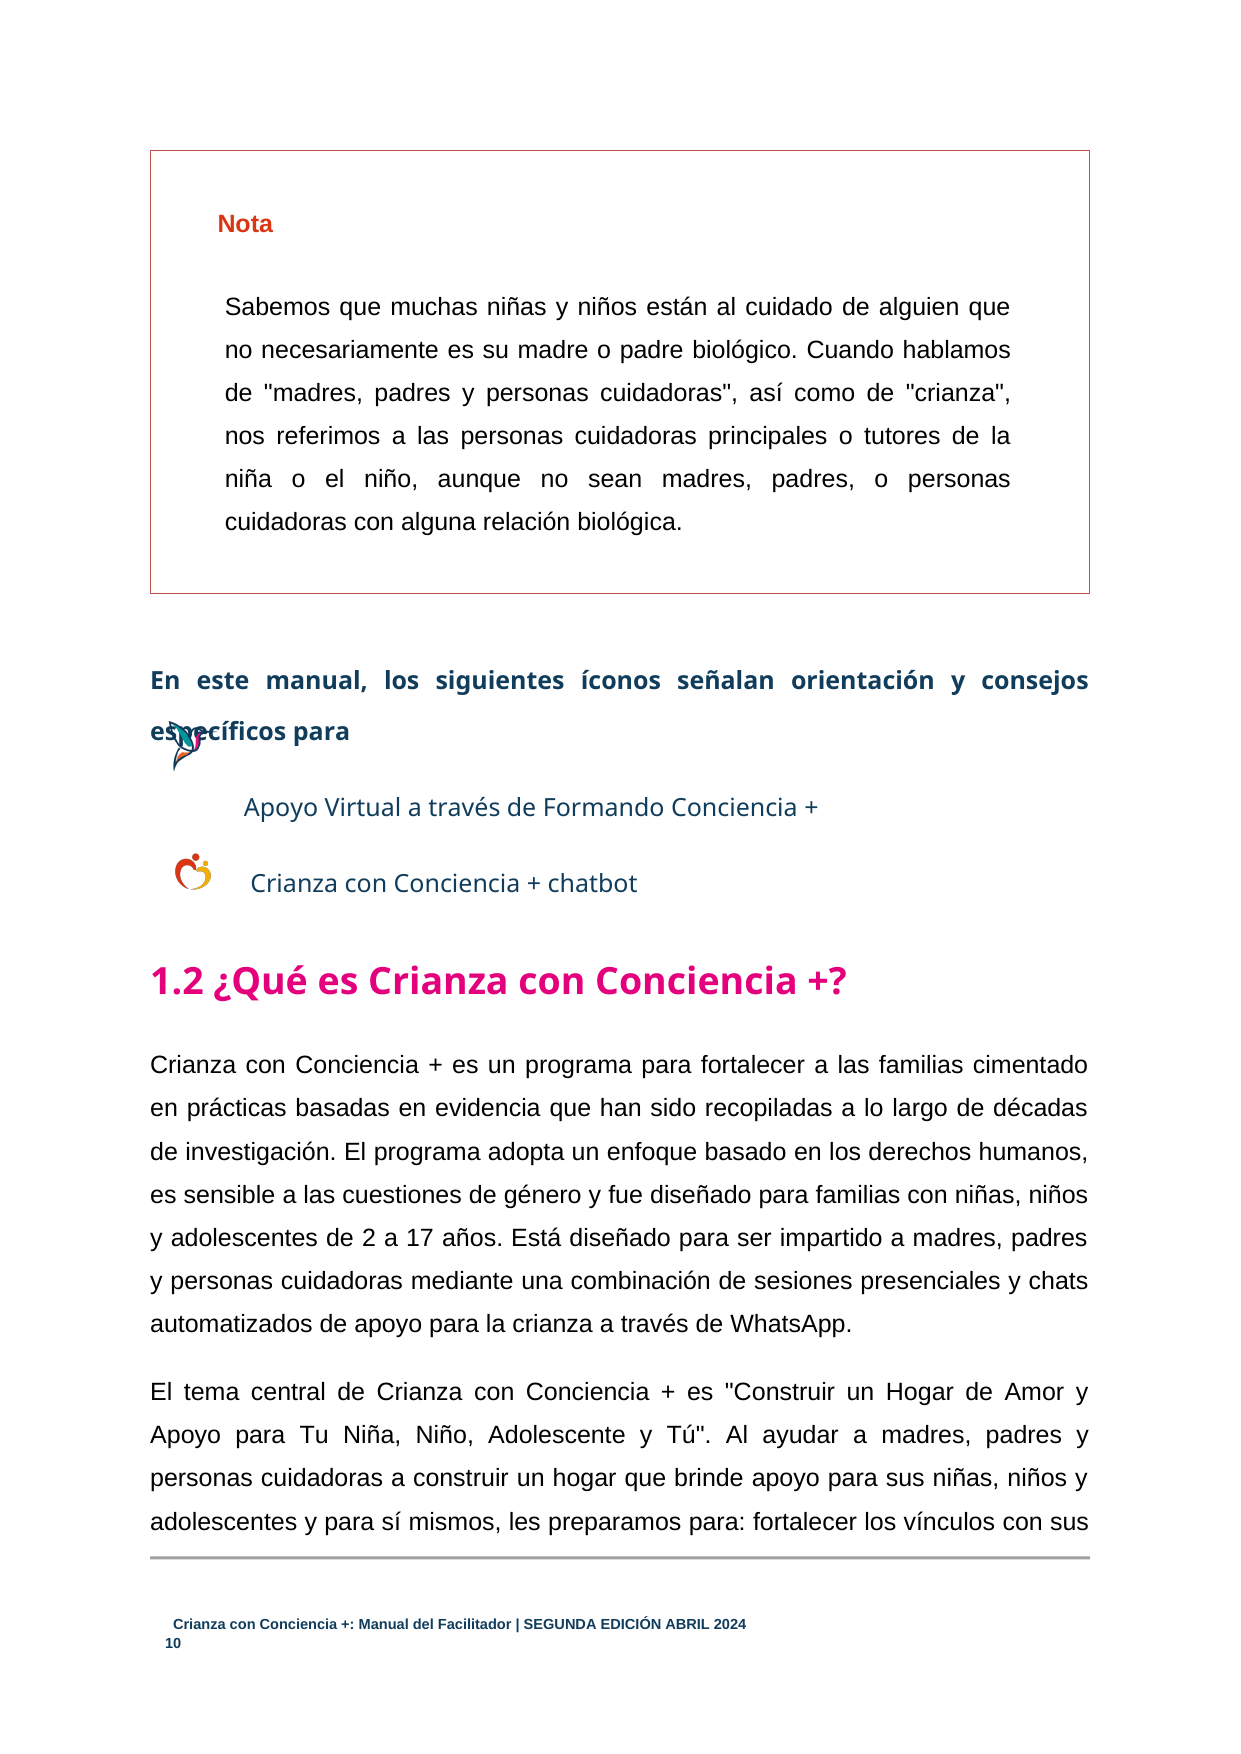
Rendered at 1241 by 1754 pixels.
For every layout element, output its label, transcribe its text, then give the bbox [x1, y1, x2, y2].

text Crianza con Conciencia + es un programa para fortalecer a las familias cimentado en prácticas basadas en evidencia que han sido recopiladas a lo largo de décadas de investigación. El programa adopta un enfoque basado en los derechos humanos, es sensible a las cuestiones de género y fue diseñado para familias con niñas, niños y adolescentes de 2 a 17 años. Está diseñado para ser impartido a madres, padres y personas cuidadoras mediante una combinación de sesiones presenciales y chats automatizados de apoyo para la crianza a través de WhatsApp. [150, 1050, 1090, 1338]
text Crianza con Conciencia + chatbot [244, 866, 1090, 900]
text En este manual, los siguientes íconos señalan orientación y consejos específicos para [150, 662, 1090, 748]
table_header Nota Sabemos que muchas niñas y niños están al cuidado de alguien que no necesariamente es su madre o padre biológico. Cuando hablamos de "madres, padres y personas cuidadoras", así como de "crianza", nos referimos a las personas cuidadoras principales o tutores de la niña o el niño, aunque no sean madres, padres, o personas cuidadoras con alguna relación biológica. [151, 151, 1089, 593]
picture [167, 845, 219, 898]
subtitle 1.2 ¿Qué es Crianza con Conciencia +? [150, 954, 1090, 1005]
text Apoyo Virtual a través de Formando Conciencia + [244, 789, 1090, 824]
picture [167, 720, 219, 772]
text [150, 1377, 1090, 1535]
